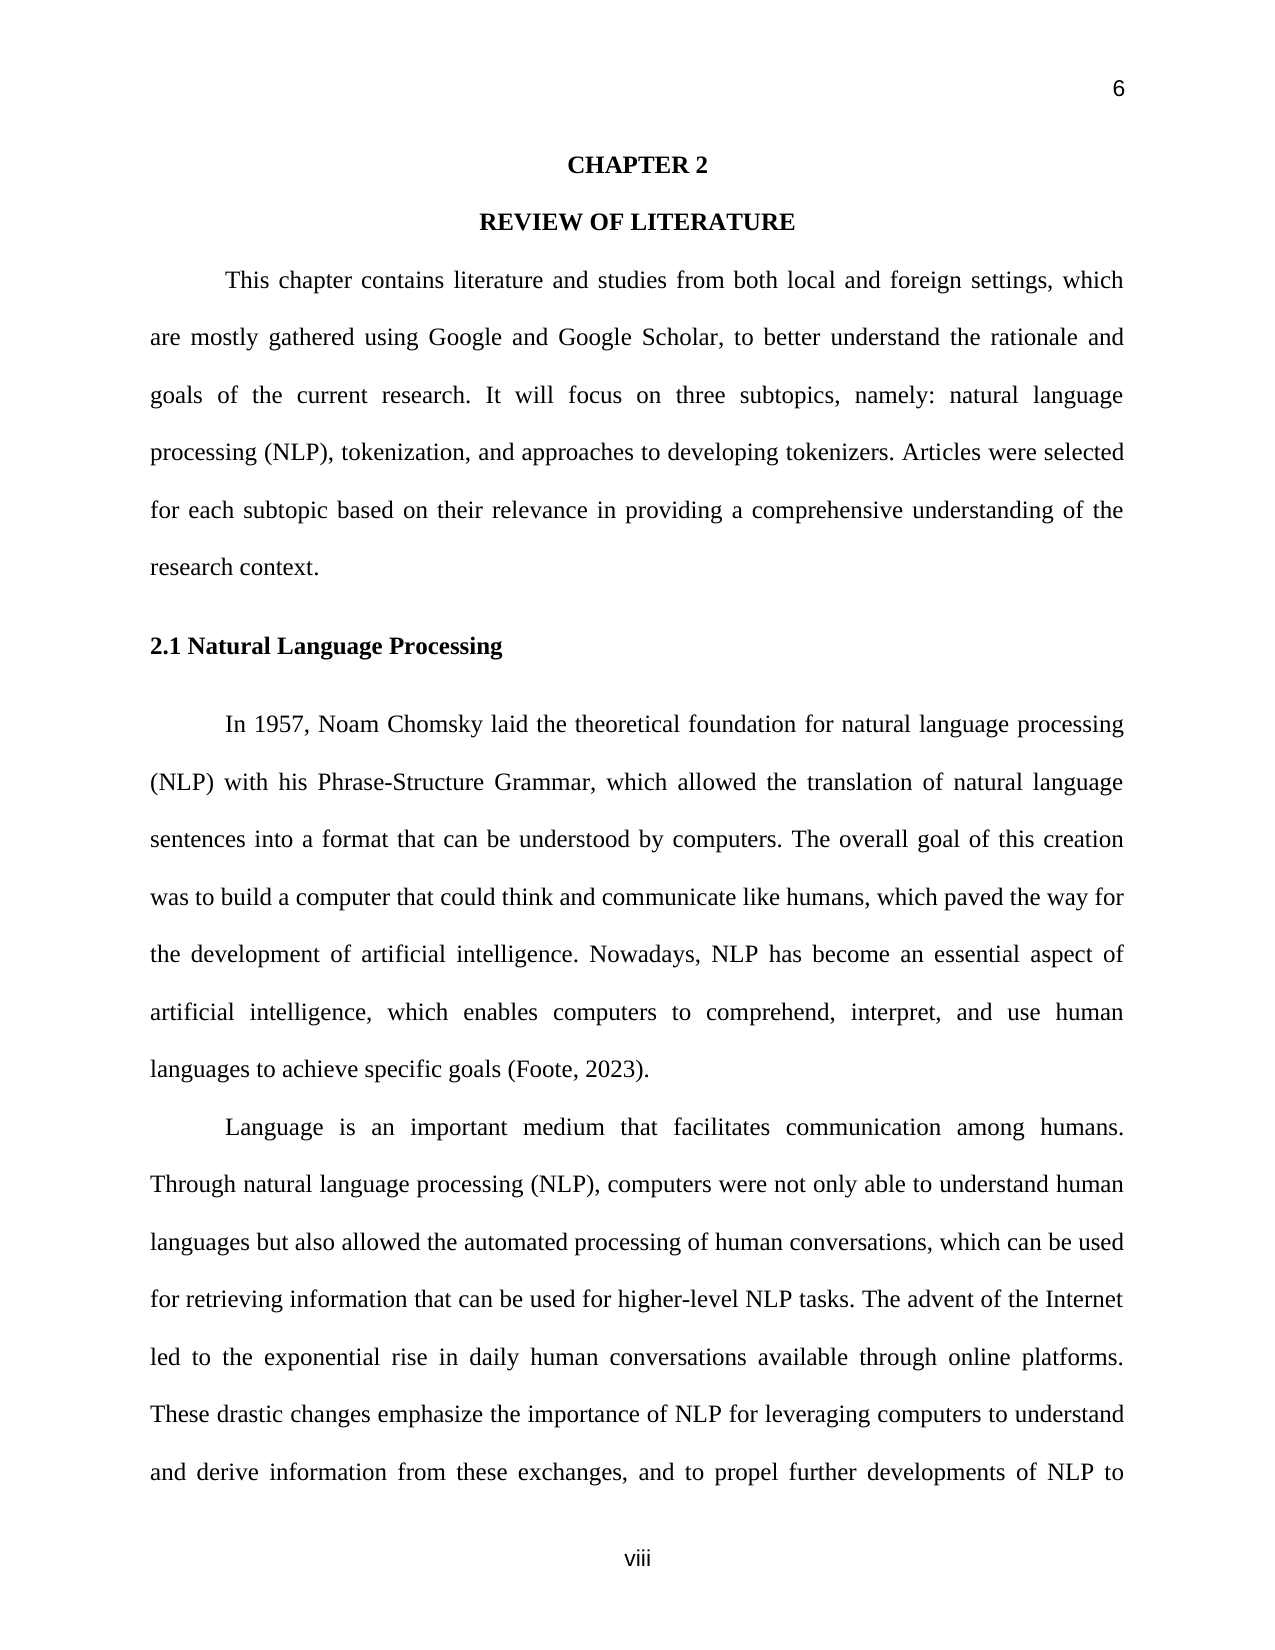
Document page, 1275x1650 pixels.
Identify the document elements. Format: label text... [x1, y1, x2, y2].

text In 1957, Noam Chomsky laid the theoretical foundation for natural language processing (NLP) with his Phrase-Structure Grammar, which allowed the translation of natural language sentences into a format that can be understood by computers. The overall goal of this creation was to build a computer that could think and communicate like humans, which paved the way for the development of artificial intelligence. Nowadays, NLP has become an essential aspect of artificial intelligence, which enables computers to comprehend, interpret, and use human languages to achieve specific goals (Foote, 2023). [150, 709, 1125, 1083]
text This chapter contains literature and studies from both local and foreign settings, which are mostly gathered using Google and Google Scholar, to better understand the rationale and goals of the current research. It will focus on three subtopics, namely: natural language processing (NLP), tokenization, and approaches to developing tokenizers. Articles were selected for each subtopic based on their relevance in providing a comprehensive understanding of the research context. [150, 265, 1125, 581]
text 2.1 Natural Language Processing [150, 631, 1125, 659]
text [150, 1112, 1125, 1485]
text REVIEW OF LITERATURE [150, 207, 1125, 236]
text CHAPTER 2 [150, 150, 1125, 179]
